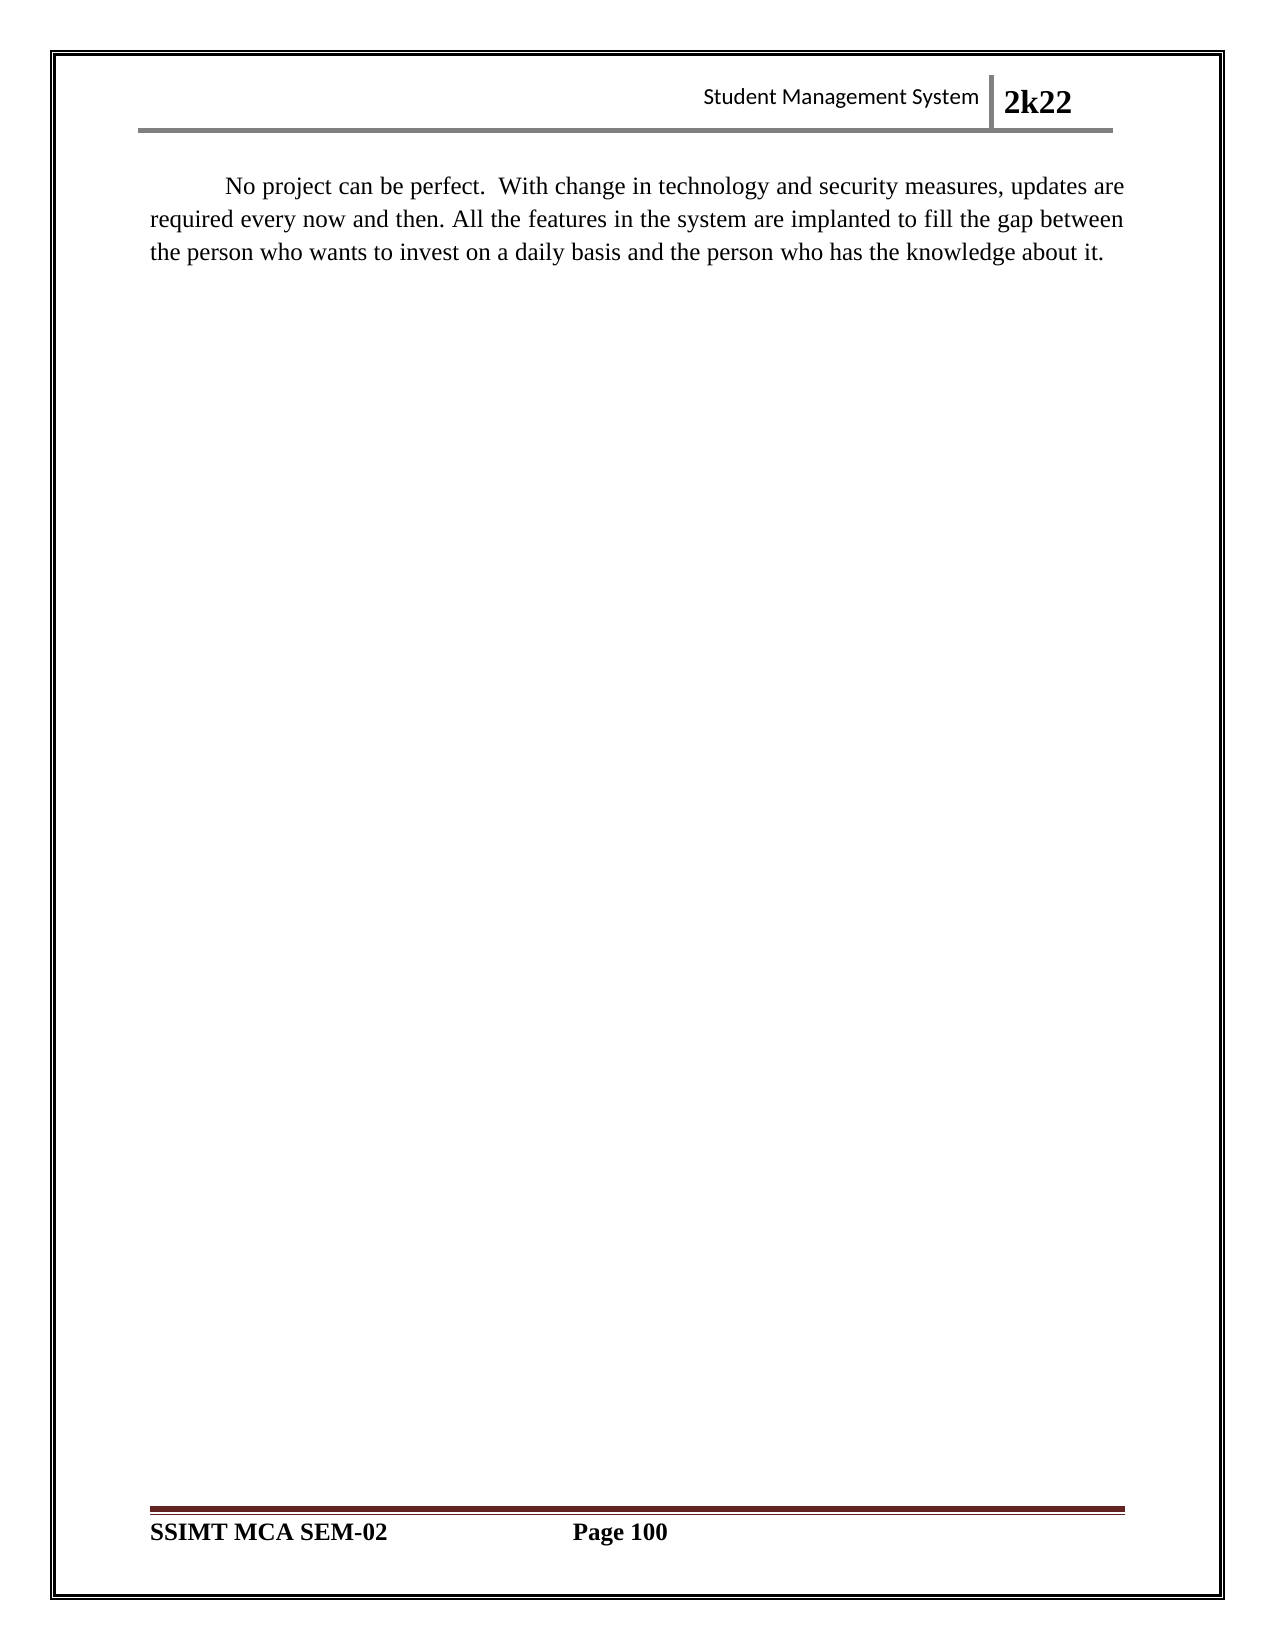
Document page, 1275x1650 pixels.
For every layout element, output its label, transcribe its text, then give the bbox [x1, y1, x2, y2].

text No project can be perfect. With change in technology and security measures, updates are required every now and then. All the features in the system are implanted to fill the gap between the person who wants to invest on a daily basis and the person who has the knowledge about it. [150, 171, 1125, 266]
